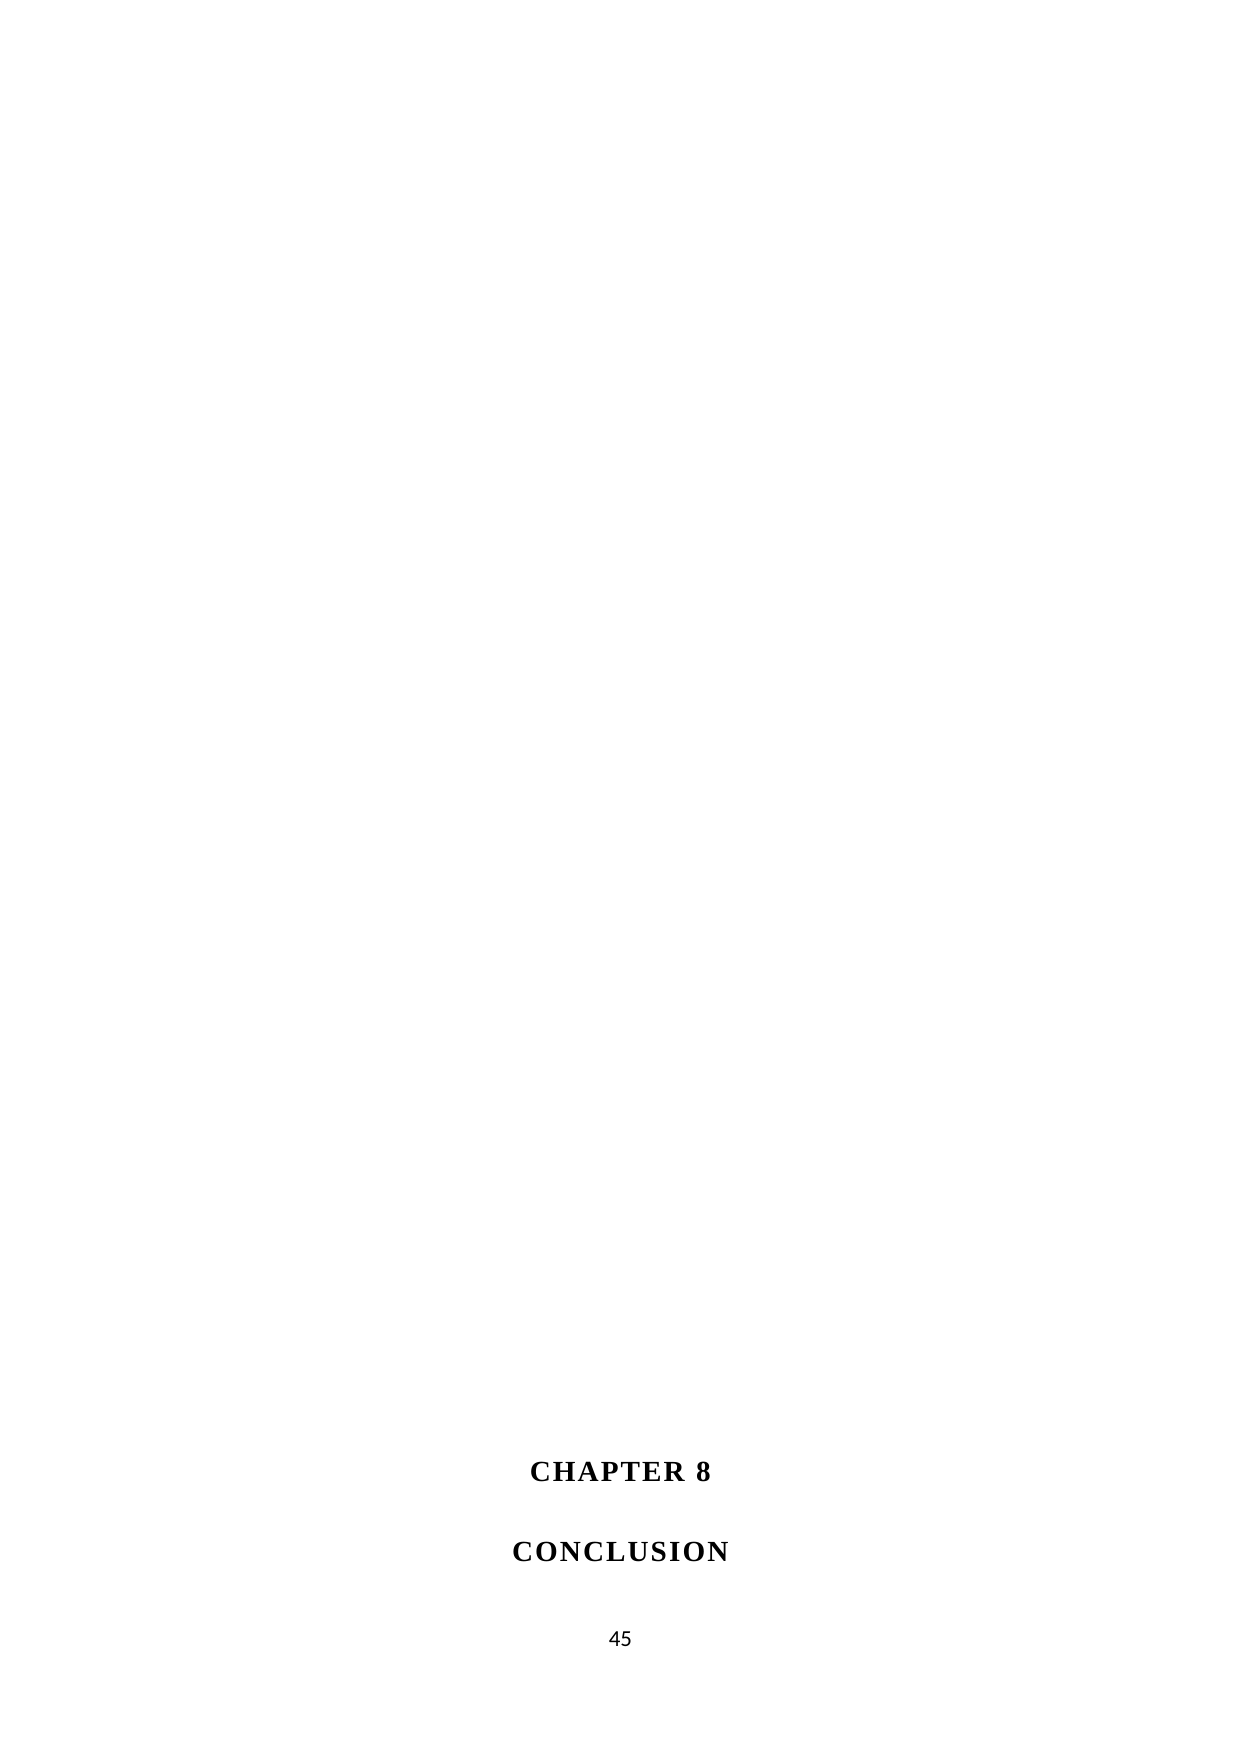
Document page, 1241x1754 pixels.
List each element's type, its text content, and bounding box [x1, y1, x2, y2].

text CHAPTER 8 [150, 1534, 1090, 1568]
